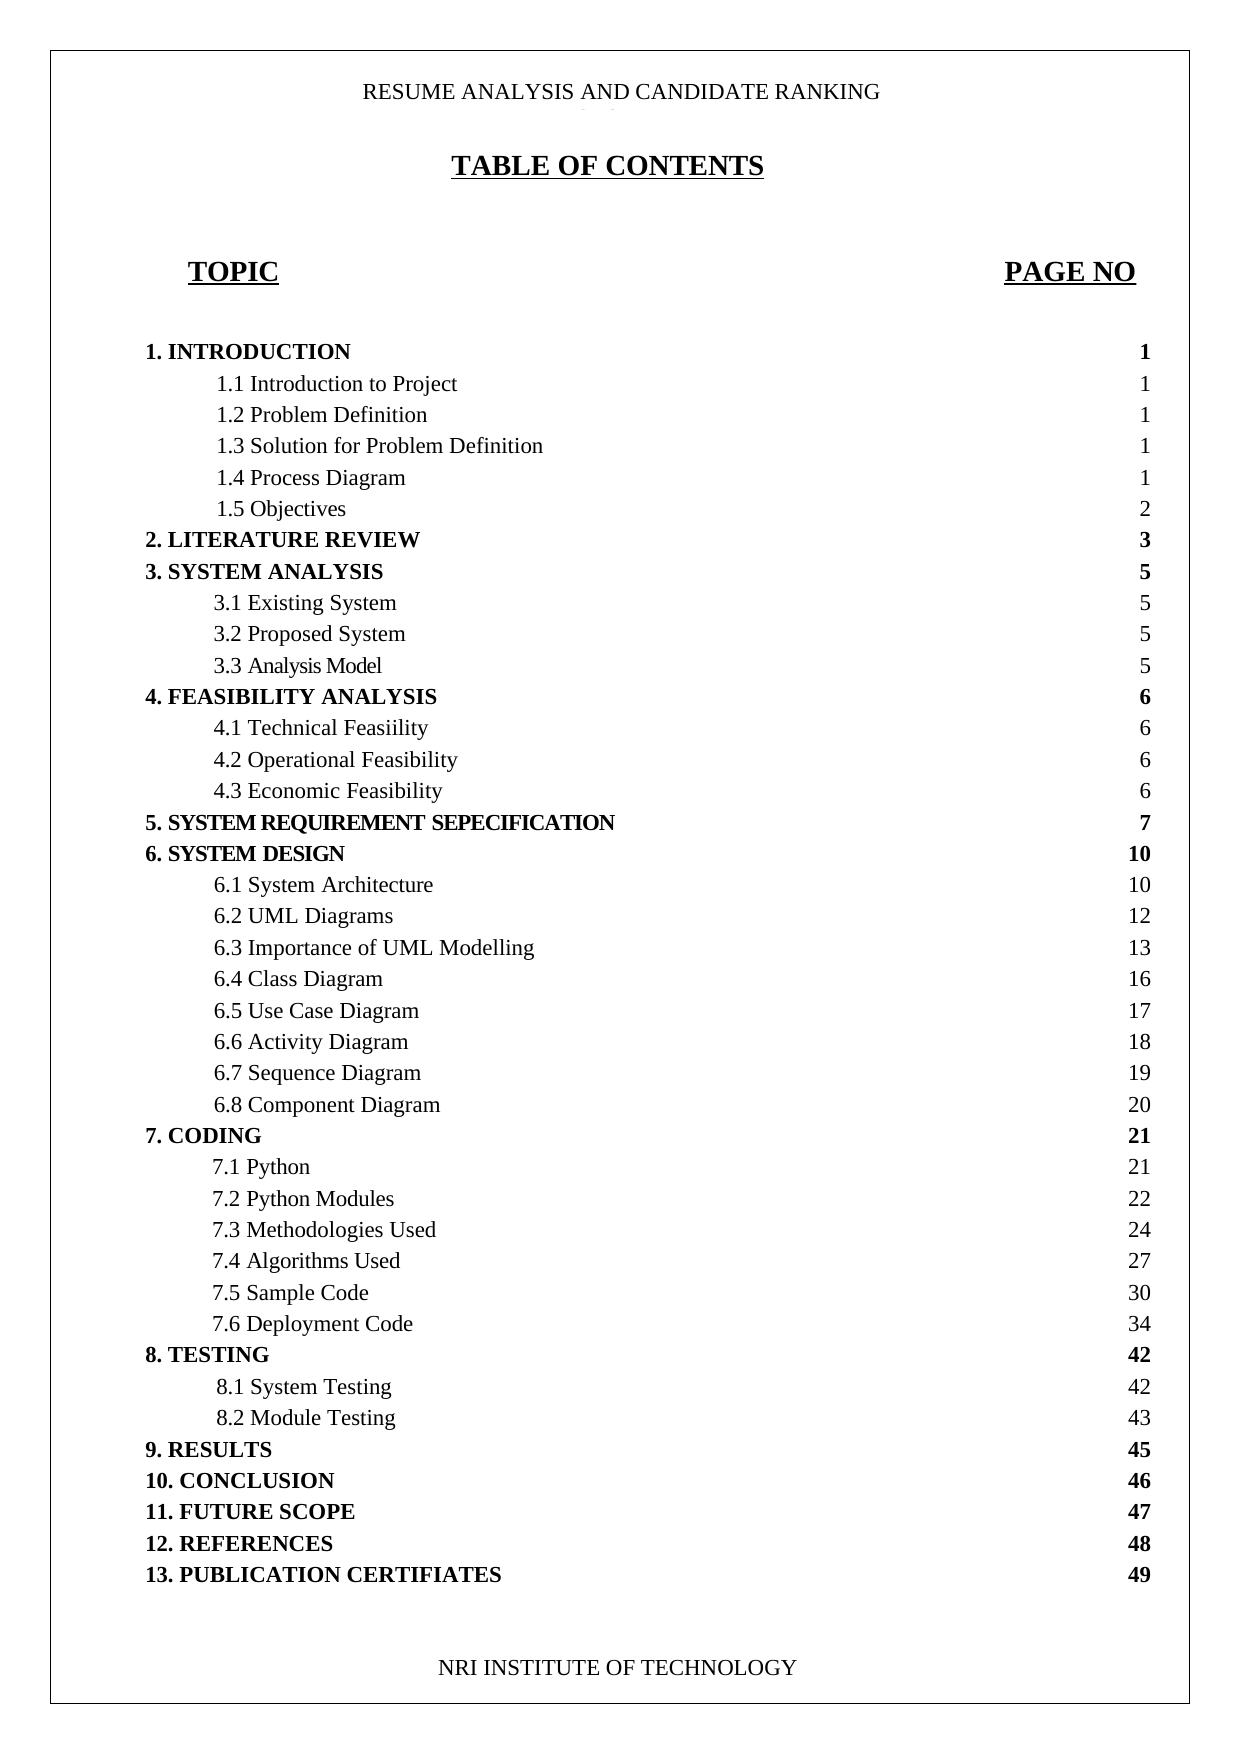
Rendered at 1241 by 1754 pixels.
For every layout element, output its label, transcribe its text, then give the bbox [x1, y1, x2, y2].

subtitle TABLE OF CONTENTS [264, 148, 951, 182]
text TOPIC PAGE NO [188, 254, 1151, 288]
